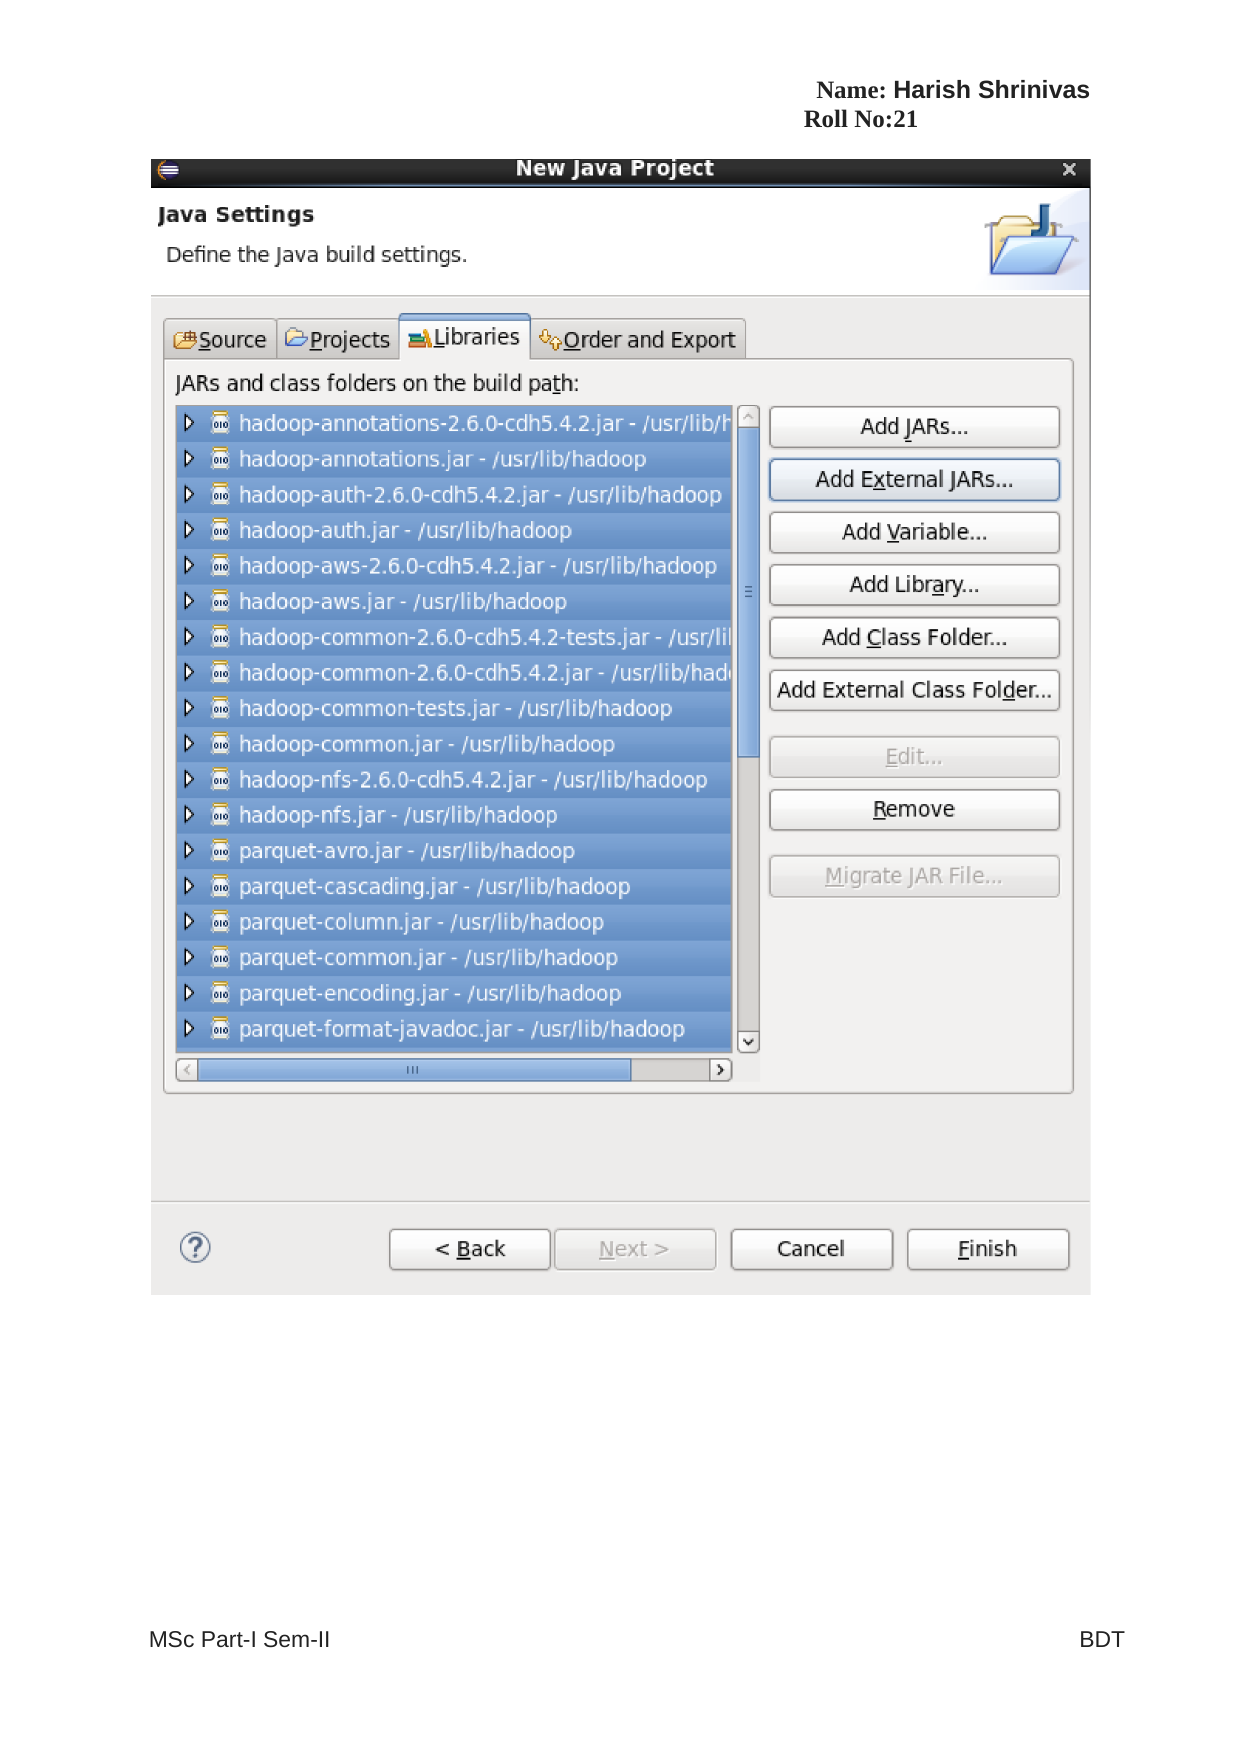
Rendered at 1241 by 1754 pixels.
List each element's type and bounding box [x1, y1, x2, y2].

picture [150, 158, 1091, 1295]
